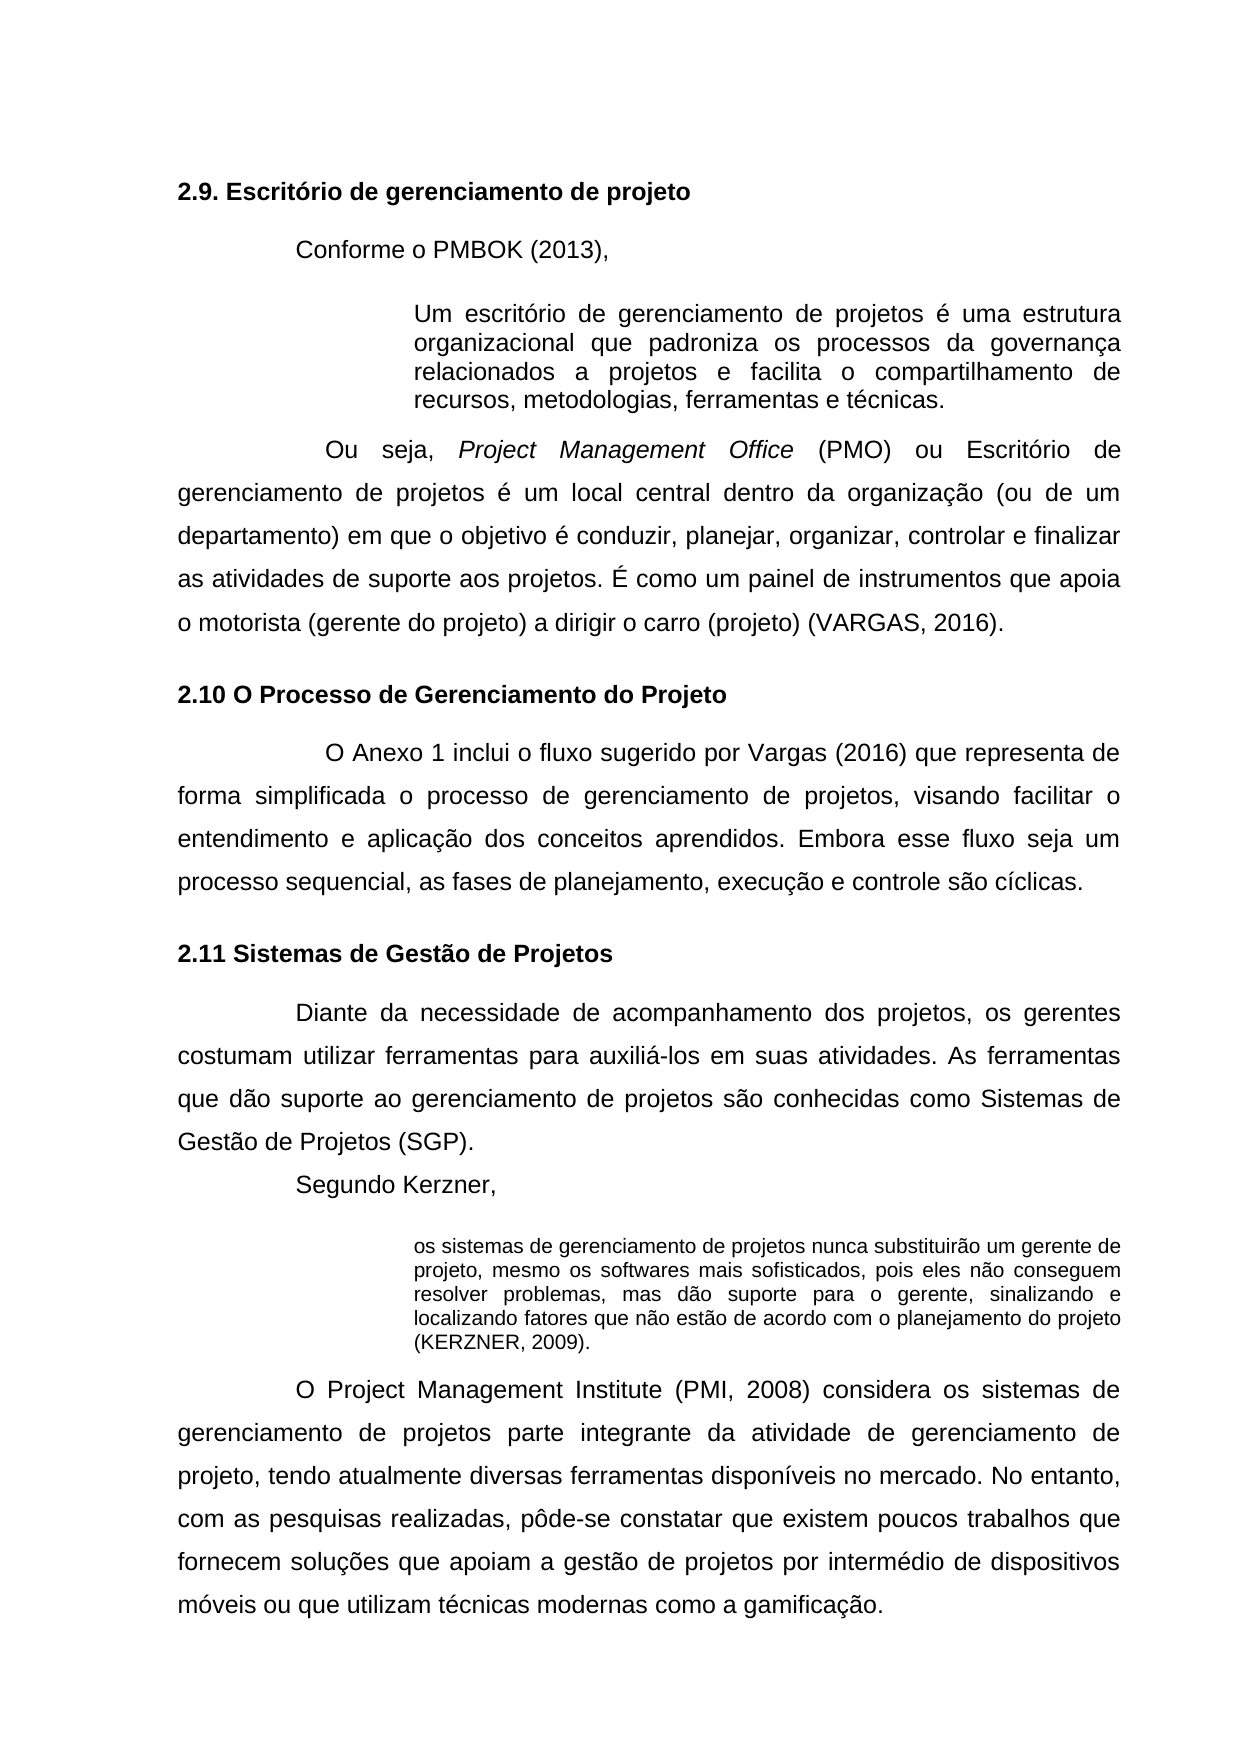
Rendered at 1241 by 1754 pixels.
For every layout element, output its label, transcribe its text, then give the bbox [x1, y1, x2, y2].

text Diante da necessidade de acompanhamento dos projetos, os gerentes costumam utilizar ferramentas para auxiliá-los em suas atividades. As ferramentas que dão suporte ao gerenciamento de projetos são conhecidas como Sistemas de Gestão de Projetos (SGP). [177, 997, 1122, 1156]
text O Anexo 1 inclui o fluxo sugerido por Vargas (2016) que representa de forma simplificada o processo de gerenciamento de projetos, visando facilitar o entendimento e aplicação dos conceitos aprendidos. Embora esse fluxo seja um processo sequencial, as fases de planejamento, execução e controle são cíclicas. [177, 738, 1122, 896]
subtitle 2.11 Sistemas de Gestão de Projetos [177, 939, 1122, 968]
text Segundo Kerzner, [177, 1170, 1122, 1199]
text O Project Management Institute (PMI, 2008) considera os sistemas de gerenciamento de projetos parte integrante da atividade de gerenciamento de projeto, tendo atualmente diversas ferramentas disponíveis no mercado. No entanto, com as pesquisas realizadas, pôde-se constatar que existem poucos trabalhos que fornecem soluções que apoiam a gestão de projetos por intermédio de dispositivos móveis ou que utilizam técnicas modernas como a gamificação. [177, 1374, 1122, 1619]
subtitle 2.10 O Processo de Gerenciamento do Projeto [177, 680, 1122, 708]
subtitle 2.9. Escritório de gerenciamento de projeto [177, 177, 1122, 206]
text Um escritório de gerenciamento de projetos é uma estrutura organizacional que padroniza os processos da governança relacionados a projetos e facilita o compartilhamento de recursos, metodologias, ferramentas e técnicas. [413, 299, 1122, 414]
text os sistemas de gerenciamento de projetos nunca substituirão um gerente de projeto, mesmo os softwares mais sofisticados, pois eles não conseguem resolver problemas, mas dão suporte para o gerente, sinalizando e localizando fatores que não estão de acordo com o planejamento do projeto (KERZNER, 2009). [413, 1234, 1122, 1354]
text Ou seja, Project Management Office (PMO) ou Escritório de gerenciamento de projetos é um local central dentro da organização (ou de um departamento) em que o objetivo é conduzir, planejar, organizar, controlar e finalizar as atividades de suporte aos projetos. É como um painel de instrumentos que apoia o motorista (gerente do projeto) a dirigir o carro (projeto) (VARGAS, 2016). [177, 435, 1122, 636]
text Conforme o PMBOK (2013), [177, 235, 1122, 264]
